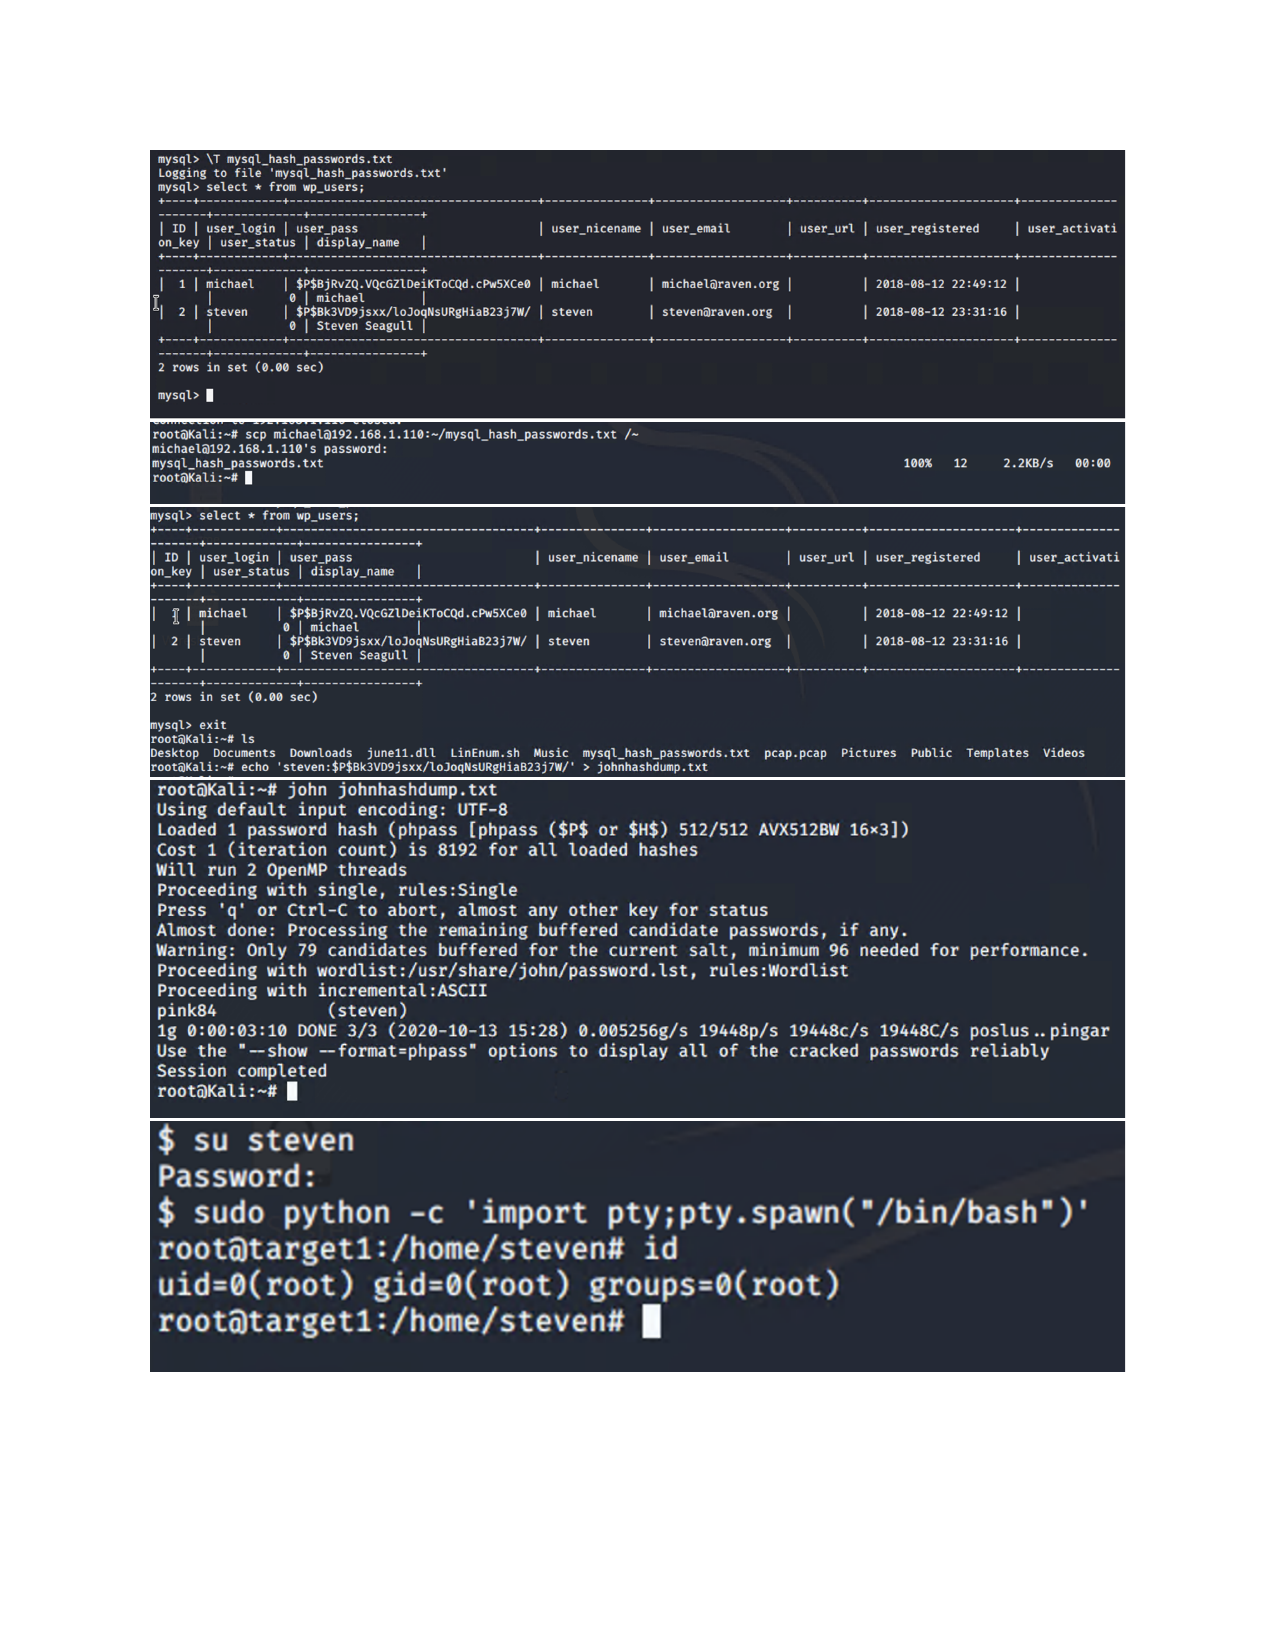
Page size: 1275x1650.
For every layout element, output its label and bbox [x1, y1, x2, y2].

picture [150, 150, 1125, 419]
picture [150, 780, 1125, 1118]
picture [150, 422, 1125, 504]
picture [150, 507, 1125, 777]
picture [150, 1121, 1125, 1372]
